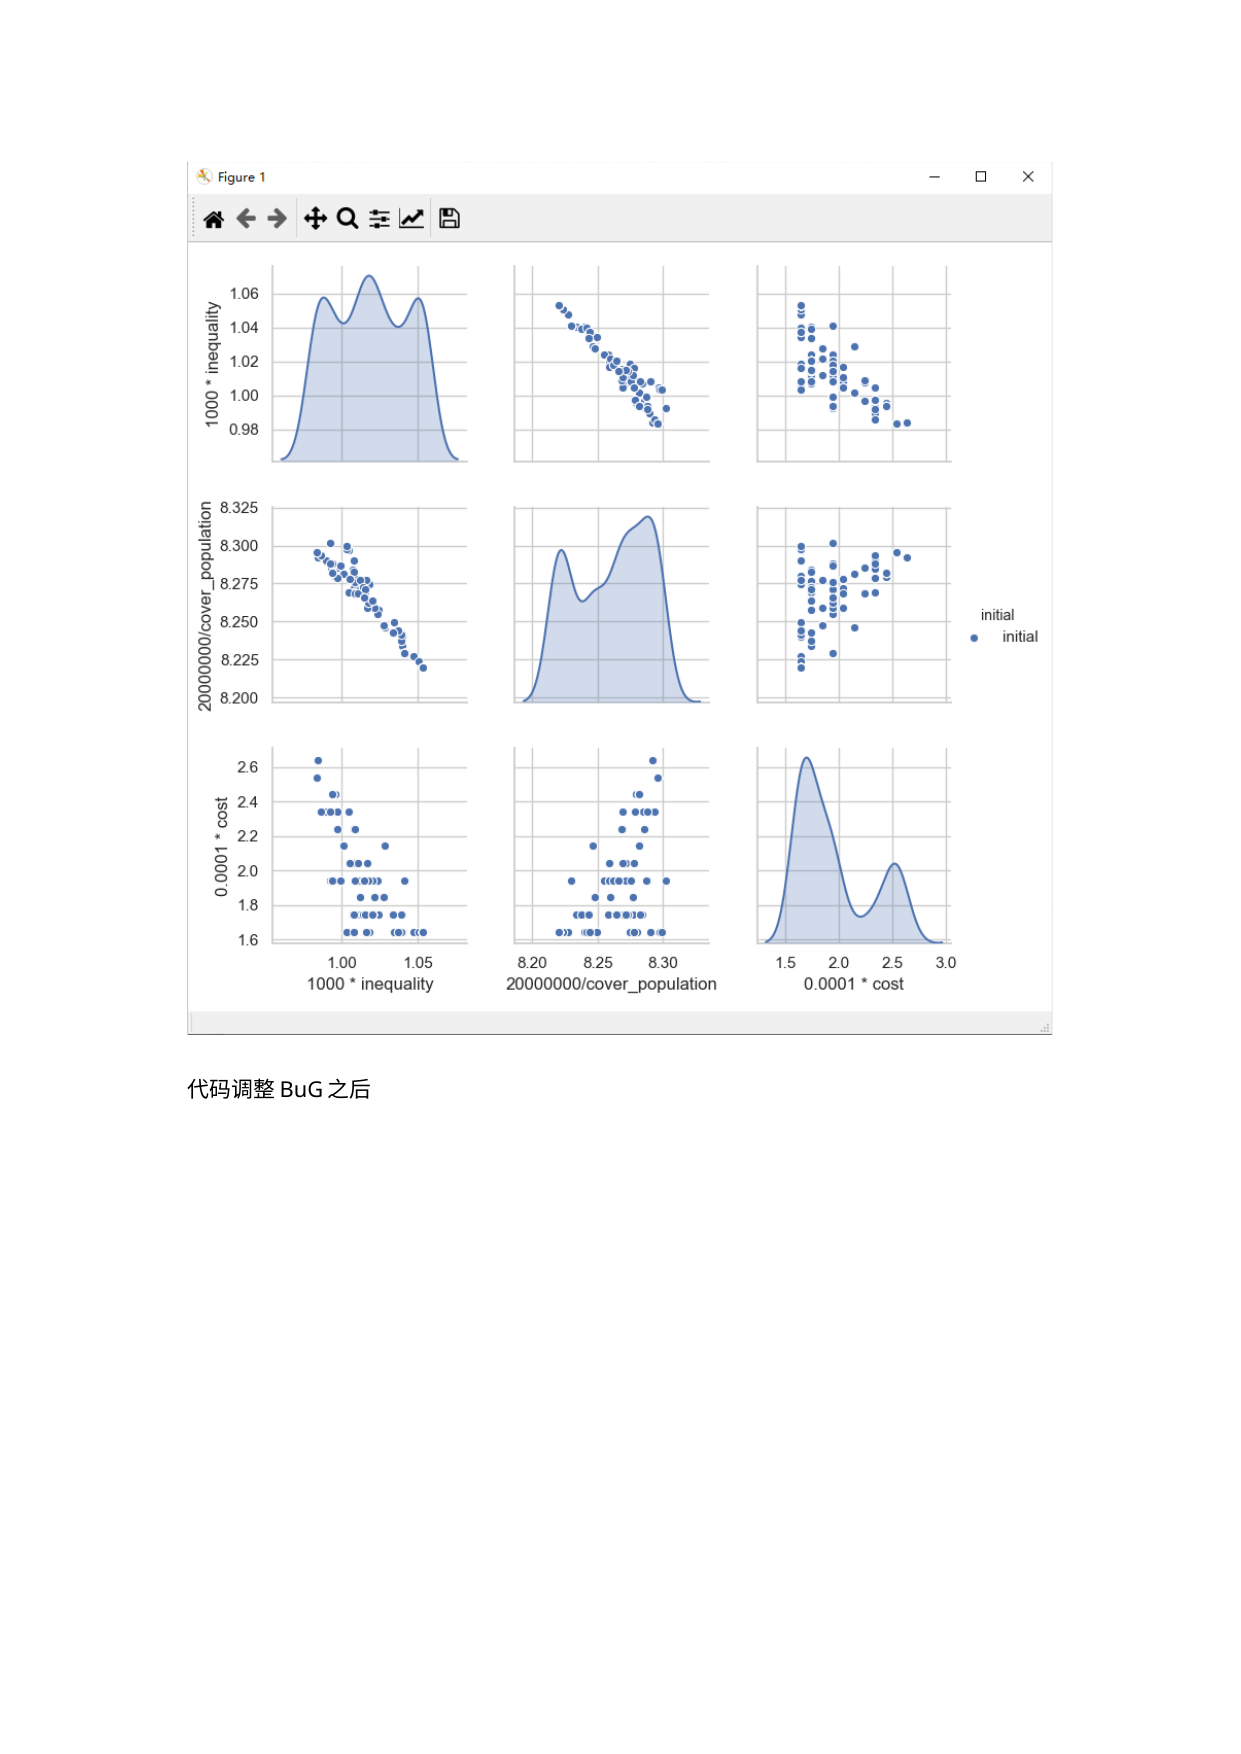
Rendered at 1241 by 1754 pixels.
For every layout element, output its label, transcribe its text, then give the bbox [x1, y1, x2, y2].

picture [187, 162, 1053, 1035]
text 代码调整BuG之后 [187, 1072, 1053, 1104]
